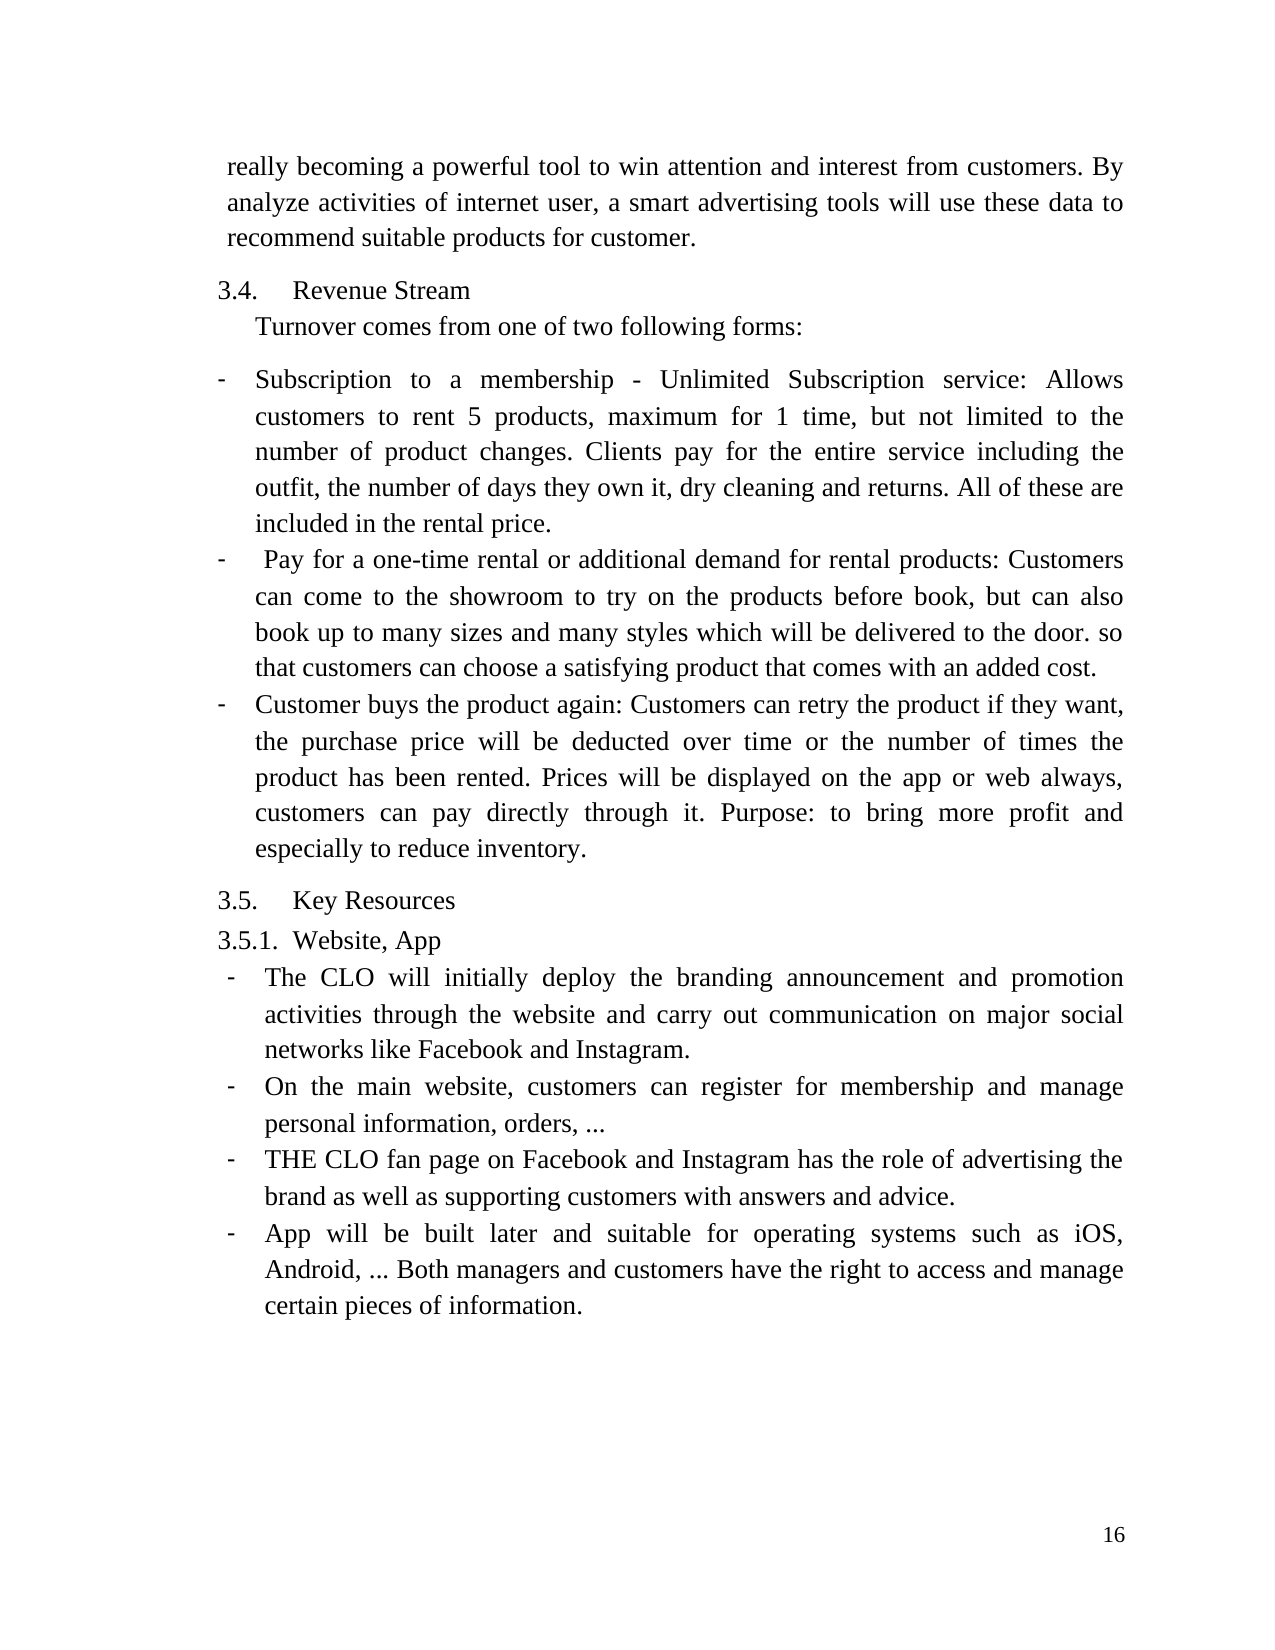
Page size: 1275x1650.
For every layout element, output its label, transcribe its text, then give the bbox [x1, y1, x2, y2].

list Subscription to a membership - Unlimited Subscription service: Allows customers to rent 5 products, maximum for 1 time, but not limited to the number of product changes. Clients pay for the entire service including the outfit, the number of days they own it, dry cleaning and returns. All of these are included in the rental price. [217, 362, 1125, 538]
list THE CLO fan page on Facebook and Instagram has the role of advertising the brand as well as supporting customers with answers and advice. [227, 1142, 1125, 1211]
subtitle Website, App [217, 924, 1125, 956]
list App will be built later and suitable for operating systems such as iOS, Android, ... Both managers and customers have the right to access and manage certain pieces of information. [227, 1216, 1125, 1320]
list Customer buys the product again: Customers can retry the product if they want, the purchase price will be deducted over time or the number of times the product has been rented. Prices will be displayed on the app or web always, customers can pay directly through it. Purpose: to bring more profit and especially to reduce inventory. [217, 687, 1125, 863]
subtitle Revenue Stream [217, 274, 1125, 305]
text Turnover comes from one of two following forms: [255, 309, 1125, 341]
list The CLO will initially deploy the branding announcement and promotion activities through the website and carry out communication on major social networks like Facebook and Instagram. [227, 960, 1125, 1064]
list Pay for a one-time rental or additional demand for rental products: Customers can come to the showroom to try on the products before book, but can also book up to many sizes and many styles which will be delivered to the door. so that customers can choose a satisfying product that comes with an added cost. [217, 542, 1125, 683]
subtitle Key Resources [217, 884, 1125, 916]
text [227, 150, 1125, 253]
list On the main website, customers can register for membership and manage personal information, orders, ... [227, 1069, 1125, 1138]
